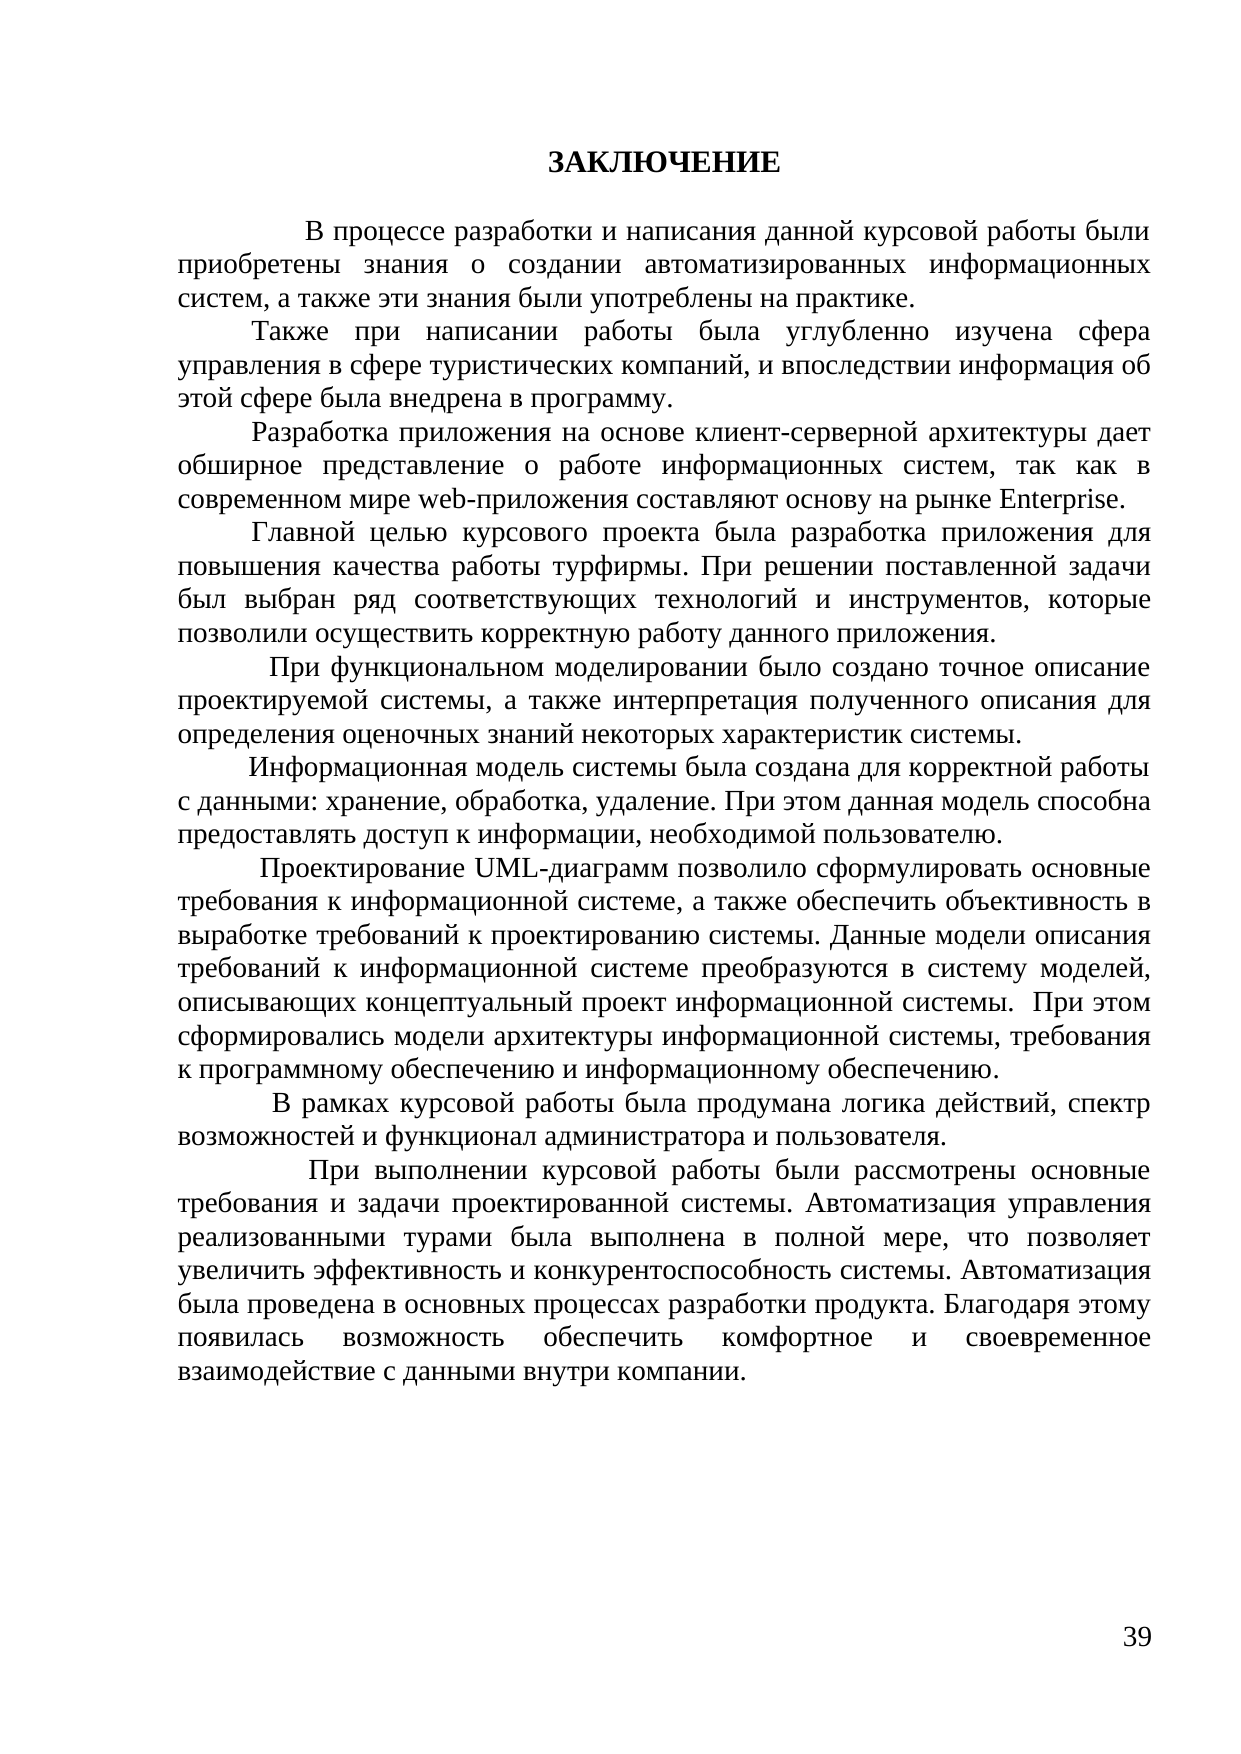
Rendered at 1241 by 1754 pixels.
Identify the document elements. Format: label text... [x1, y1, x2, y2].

text В процессе разработки и написания данной курсовой работы были приобретены знания о создании автоматизированных информационных систем, а также эти знания были употреблены на практике. [177, 213, 1152, 313]
text Информационная модель системы была создана для корректной работы с данными: хранение, обработка, удаление. При этом данная модель способна предоставлять доступ к информации, необходимой пользователю. [177, 749, 1152, 850]
text При выполнении курсовой работы были рассмотрены основные требования и задачи проектированной системы. Автоматизация управления реализованными турами была выполнена в полной мере, что позволяет увеличить эффективность и конкурентоспособность системы. Автоматизация была проведена в основных процессах разработки продукта. Благодаря этому появилась возможность обеспечить комфортное и своевременное взаимодействие с данными внутри компании. [177, 1152, 1152, 1387]
text Также при написании работы была углубленно изучена сфера управления в сфере туристических компаний, и впоследствии информация об этой сфере была внедрена в программу. [177, 313, 1152, 414]
text Главной целью курсового проекта была разработка приложения для повышения качества работы турфирмы. При решении поставленной задачи был выбран ряд соответствующих технологий и инструментов, которые позволили осуществить корректную работу данного приложения. [177, 514, 1152, 649]
subtitle ЗАКЛЮЧЕНИЕ [177, 143, 1152, 179]
text Проектирование UML-диаграмм позволило сформулировать основные требования к информационной системе, а также обеспечить объективность в выработке требований к проектированию системы. Данные модели описания требований к информационной системе преобразуются в систему моделей, описывающих концептуальный проект информационной системы. При этом сформировались модели архитектуры информационной системы, требования к программному обеспечению и информационному обеспечению. [177, 850, 1152, 1085]
text В рамках курсовой работы была продумана логика действий, спектр возможностей и функционал администратора и пользователя. [177, 1085, 1152, 1152]
text Разработка приложения на основе клиент-серверной архитектуры дает обширное представление о работе информационных систем, так как в современном мире web-приложения составляют основу на рынке Enterprise. [177, 414, 1152, 514]
text При функциональном моделировании было создано точное описание проектируемой системы, а также интерпретация полученного описания для определения оценочных знаний некоторых характеристик системы. [177, 649, 1152, 749]
